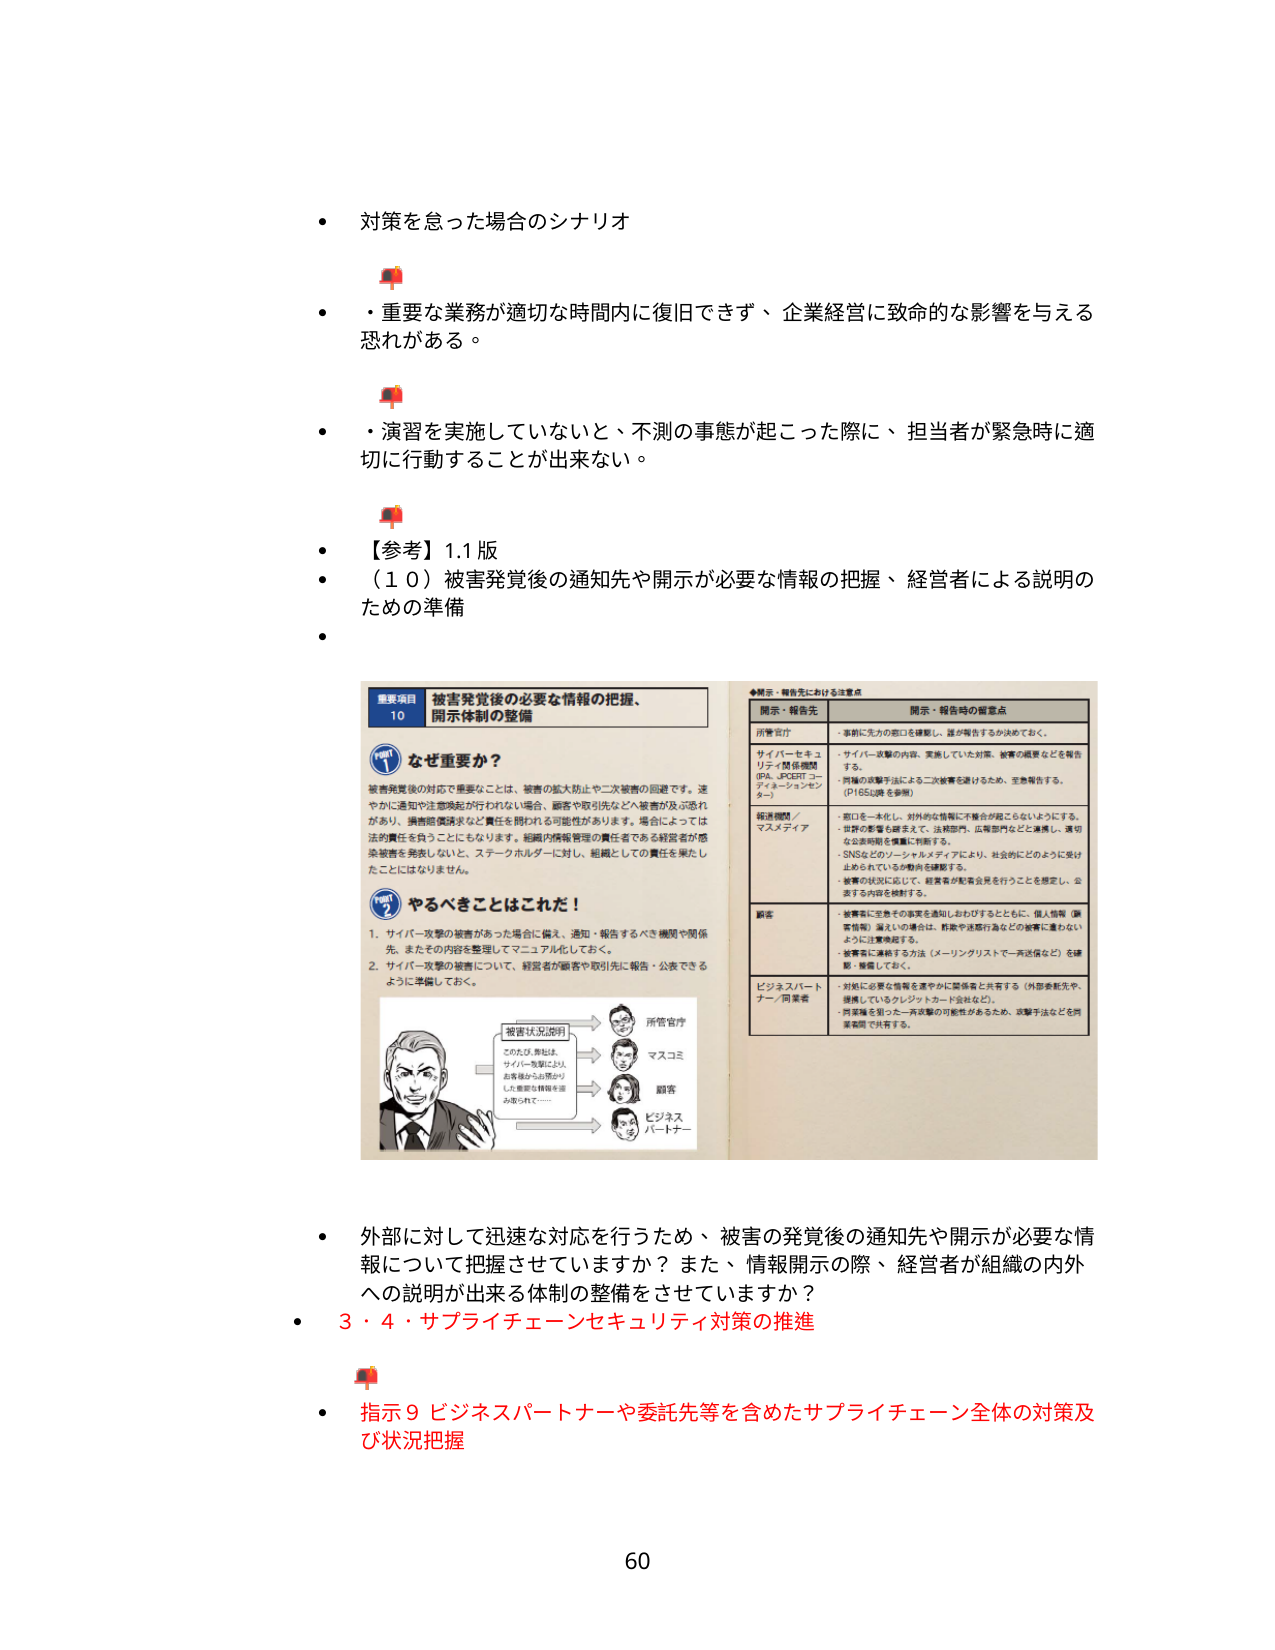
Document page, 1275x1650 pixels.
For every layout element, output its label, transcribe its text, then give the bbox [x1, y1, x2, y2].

list ・重要な業務が適切な時間内に復旧できず、 企業経営に致命的な影響を与える恐れがある。 [319, 298, 1098, 354]
list （１０）被害発覚後の通知先や開示が必要な情報の把握、 経営者による説明のための準備 [319, 565, 1098, 622]
picture [379, 505, 403, 529]
picture [354, 1366, 378, 1390]
list 指示９ ビジネスパートナーや委託先等を含めたサプライチェーン全体の対策及び状況把握 [319, 1398, 1098, 1455]
list ・演習を実施していないと、不測の事態が起こった際に、 担当者が緊急時に適切に行動することが出来ない。 [319, 417, 1098, 474]
list ３．４．サプライチェーンセキュリティ対策の推進 [294, 1307, 1098, 1336]
picture [379, 385, 403, 409]
picture [379, 266, 403, 290]
picture [360, 681, 1098, 1160]
list 外部に対して迅速な対応を行うため、 被害の発覚後の通知先や開示が必要な情報について把握させていますか？ また、 情報開示の際、 経営者が組織の内外への説明が出来る体制の整備をさせていますか？ [319, 1222, 1098, 1307]
list 【参考】1.1版 [319, 536, 1098, 565]
list 対策を怠った場合のシナリオ [319, 207, 1098, 235]
